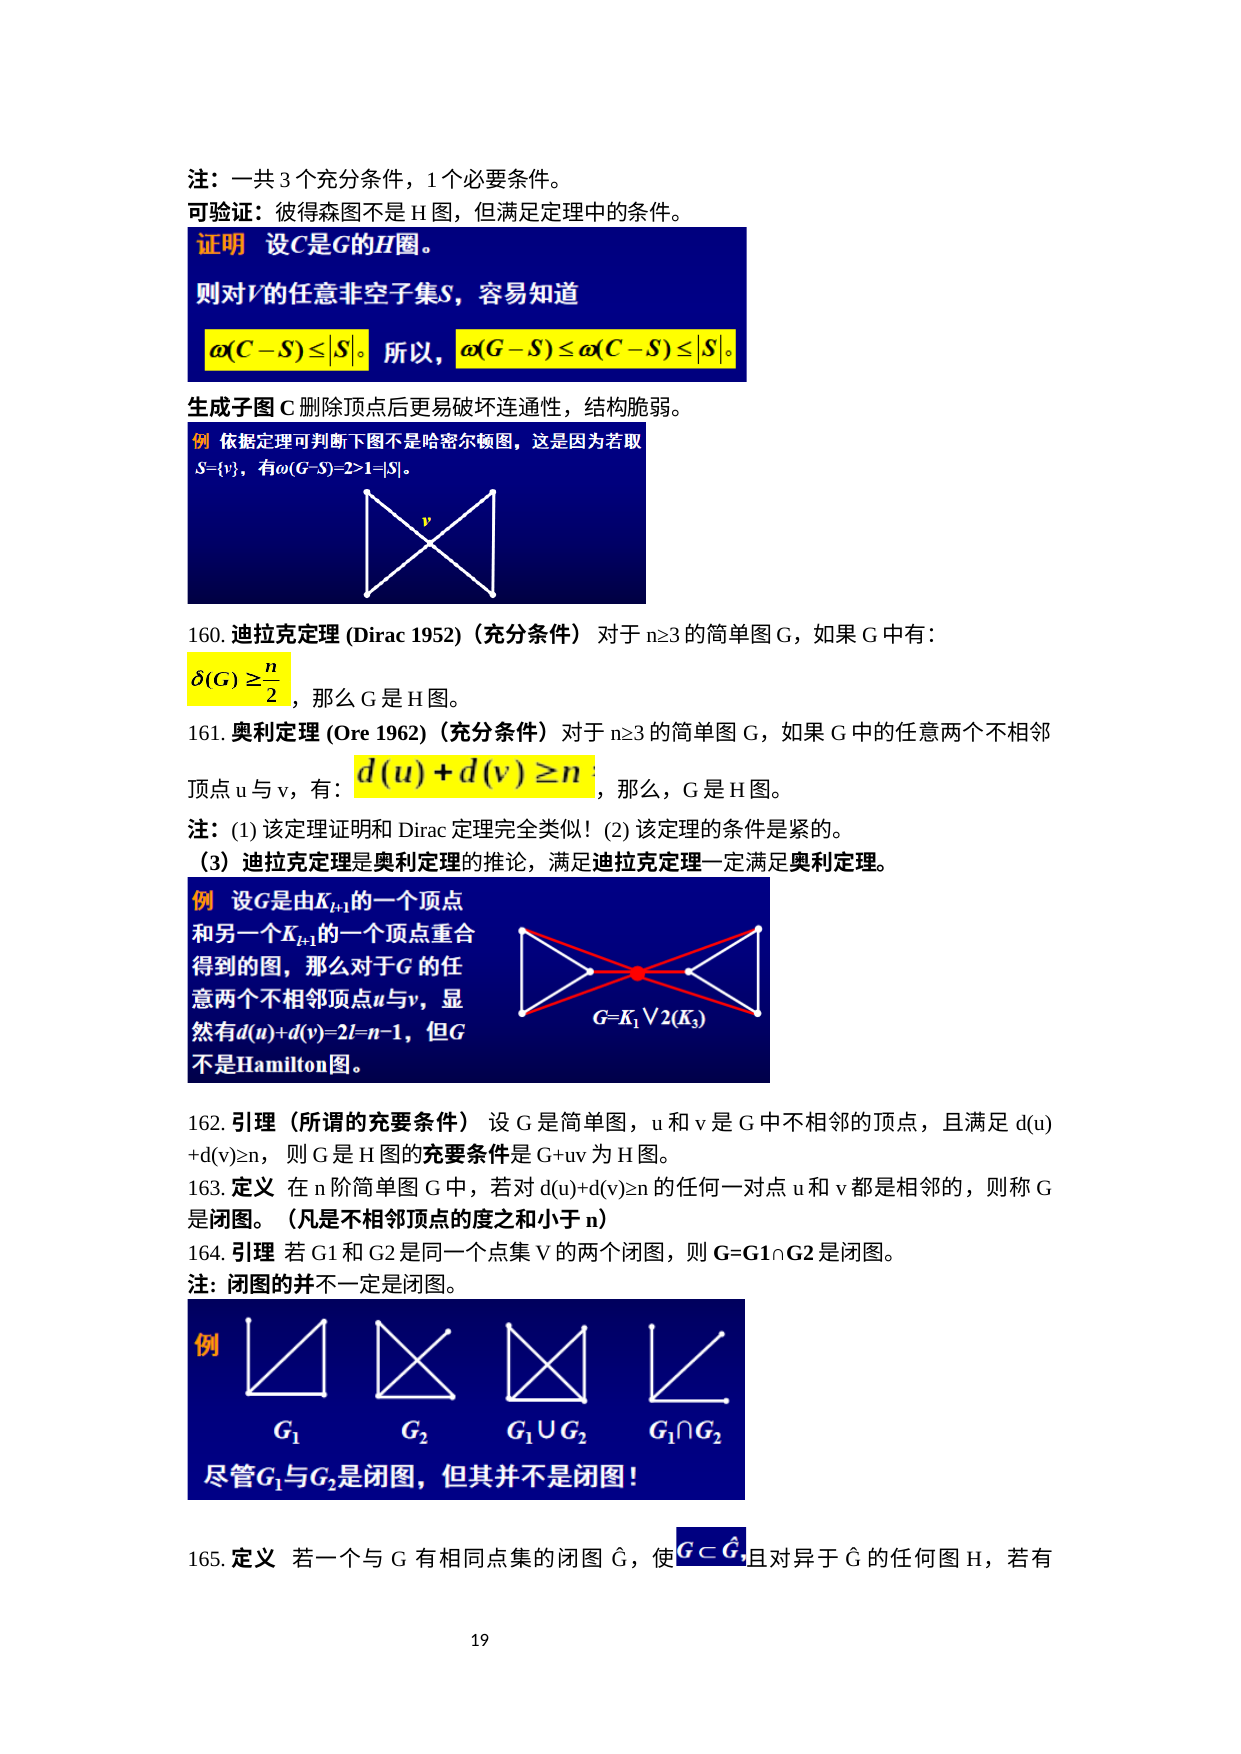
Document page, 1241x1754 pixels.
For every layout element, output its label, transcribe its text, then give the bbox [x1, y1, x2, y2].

list 注：(1) 该定理证明和Dirac定理完全类似！(2) 该定理的条件是紧的。 [187, 812, 1053, 844]
list 迪拉克定理是奥利定理的推论，满足迪拉克定理一定满足奥利定理。 [187, 844, 1053, 877]
list 注: 闭图的并不一定是闭图。 [187, 1267, 1053, 1299]
picture [676, 1527, 747, 1566]
picture [187, 877, 770, 1083]
list 生成子图C删除顶点后更易破坏连通性，结构脆弱。 [187, 389, 1053, 422]
list 引理（所谓的充要条件） 设G是简单图，u和v是G中不相邻的顶点，且满足d(u)+d(v)≥n， 则G是H图的充要条件是G+uv为H图。 [187, 1104, 1053, 1169]
list 可验证：彼得森图不是H图，但满足定理中的条件。 [187, 194, 1053, 227]
picture [187, 1299, 745, 1500]
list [187, 1527, 1053, 1592]
list 定义 在n阶简单图G中，若对d(u)+d(v)≥n的任何一对点u和v都是相邻的，则称G是闭图。（凡是不相邻顶点的度之和小于n） [187, 1169, 1053, 1234]
list 注：一共3个充分条件，1个必要条件。 [187, 162, 1053, 194]
list 迪拉克定理 (Dirac 1952)（充分条件） 对于n≥3的简单图G，如果G中有： [187, 617, 1053, 649]
picture [187, 422, 646, 604]
list ，那么G是H图。 [187, 649, 1053, 714]
picture [187, 227, 747, 382]
list 引理 若G1和G2是同一个点集V的两个闭图，则G=G1∩G2是闭图。 [187, 1234, 1053, 1267]
list 奥利定理 (Ore 1962)（充分条件）对于n≥3的简单图G，如果G中的任意两个不相邻顶点u与v，有：，那么，G是H图。 [187, 714, 1053, 812]
